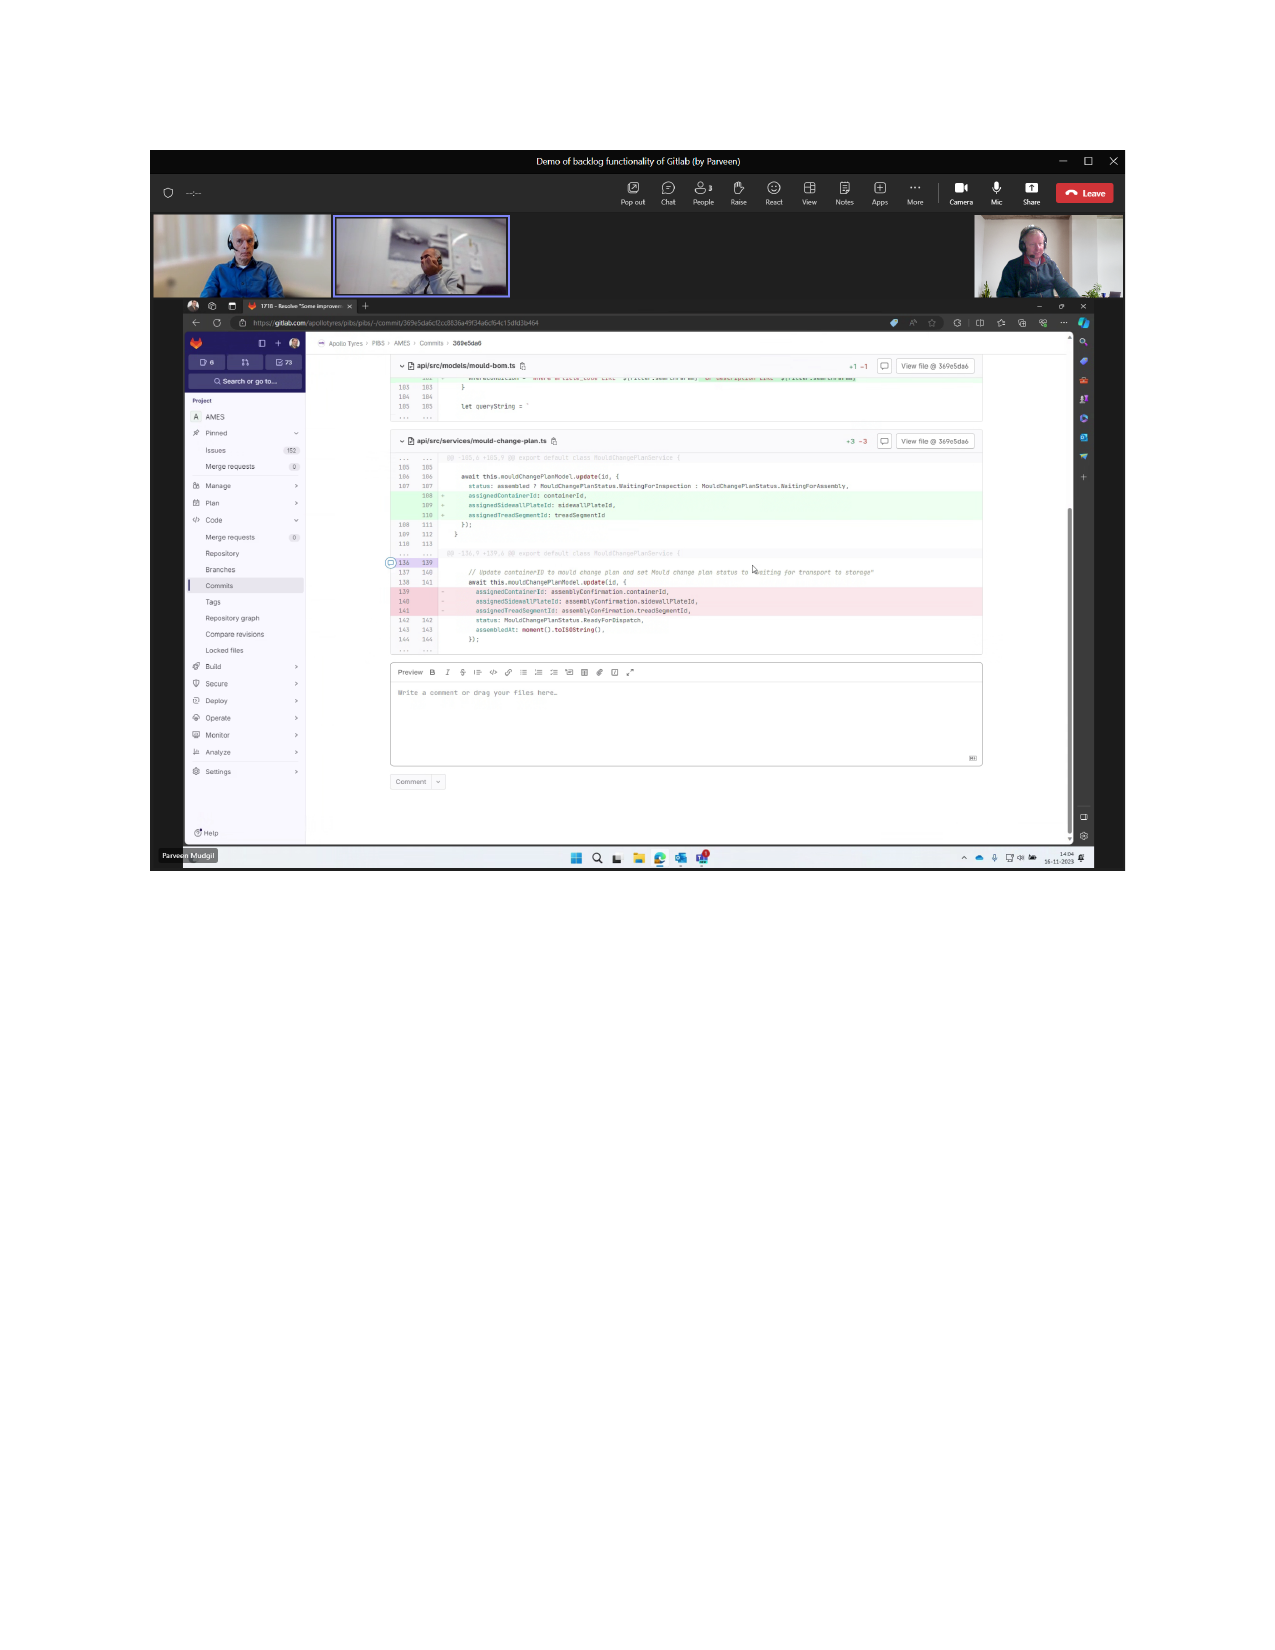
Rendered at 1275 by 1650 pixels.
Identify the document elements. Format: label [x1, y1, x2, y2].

picture [150, 150, 1125, 871]
